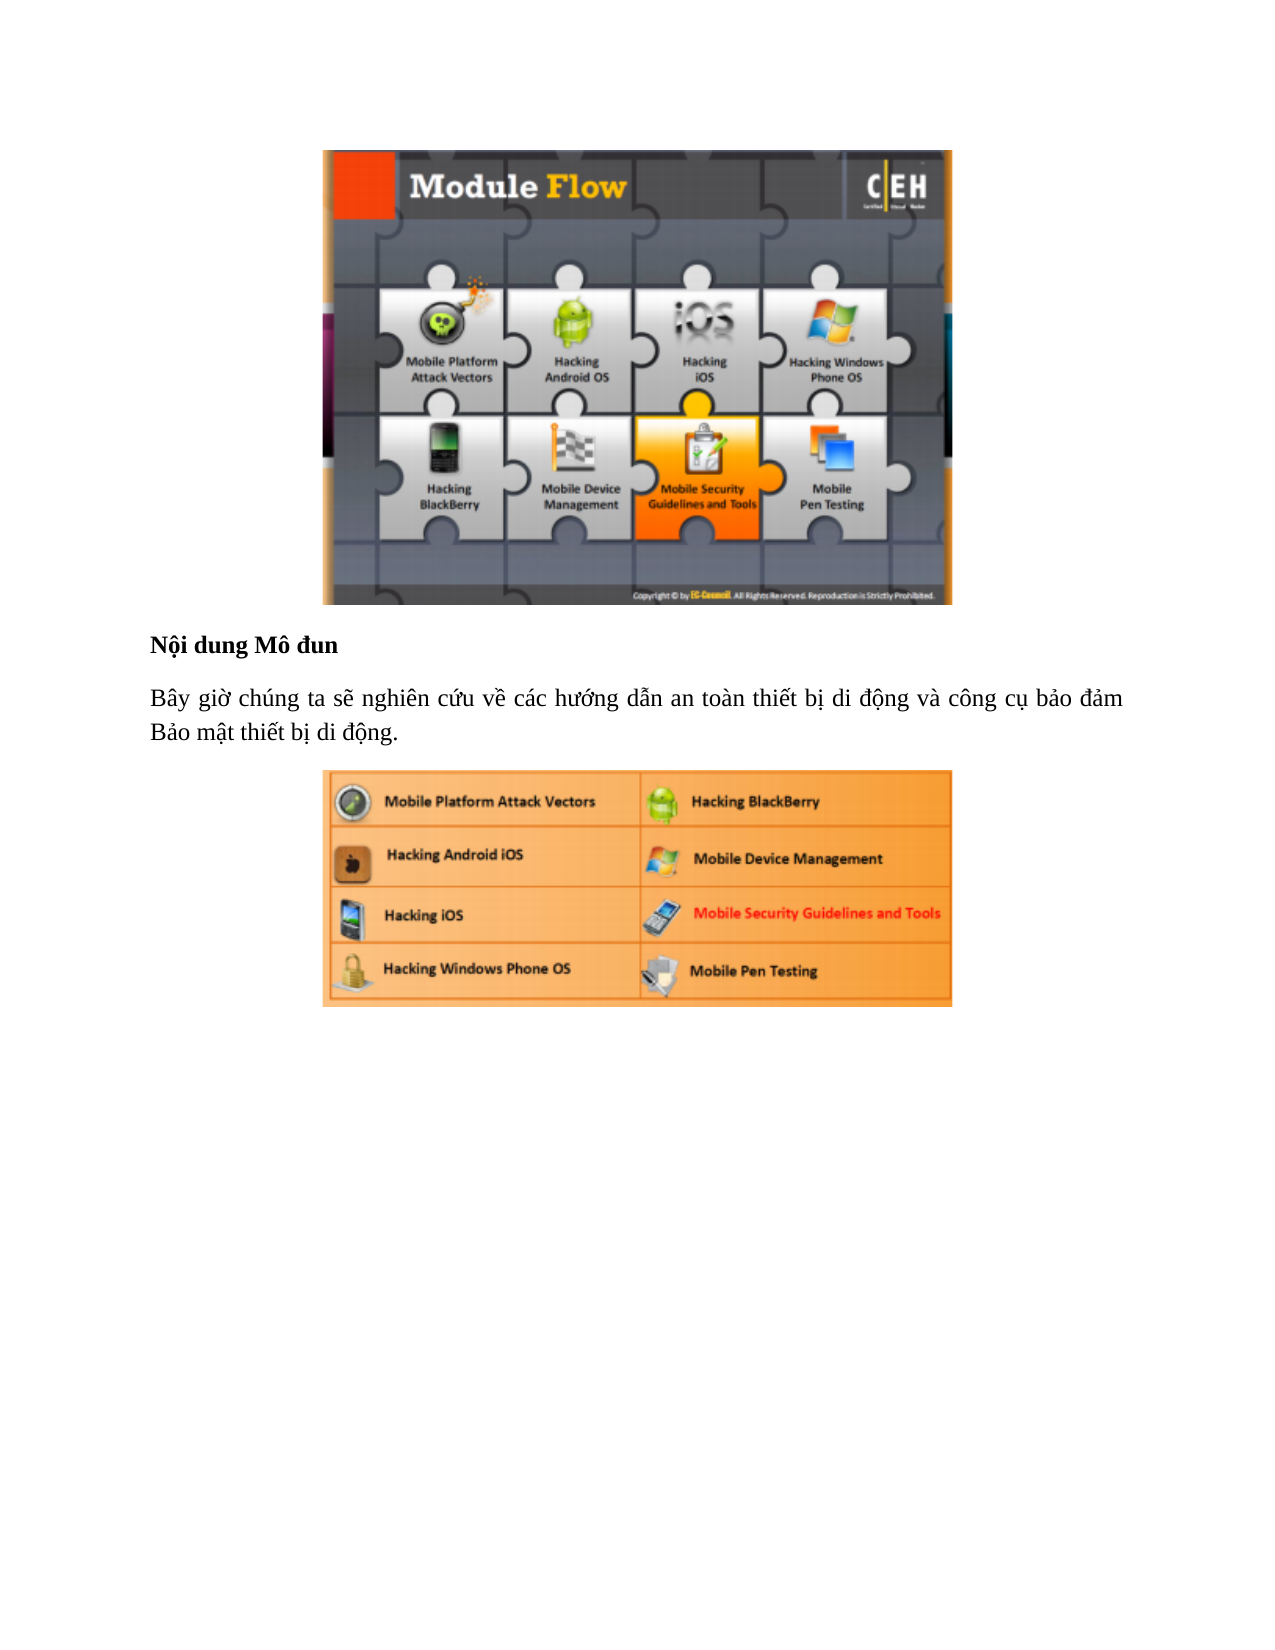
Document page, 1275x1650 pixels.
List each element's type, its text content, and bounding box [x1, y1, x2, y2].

text Bây giờ chúng ta sẽ nghiên cứu về các hướng dẫn an toàn thiết bị di động và công cụ bảo đảm Bảo mật thiết bị di động. [150, 683, 1125, 745]
picture [322, 150, 953, 605]
text Nội dung Mô đun [150, 630, 1125, 658]
picture [322, 770, 953, 1007]
